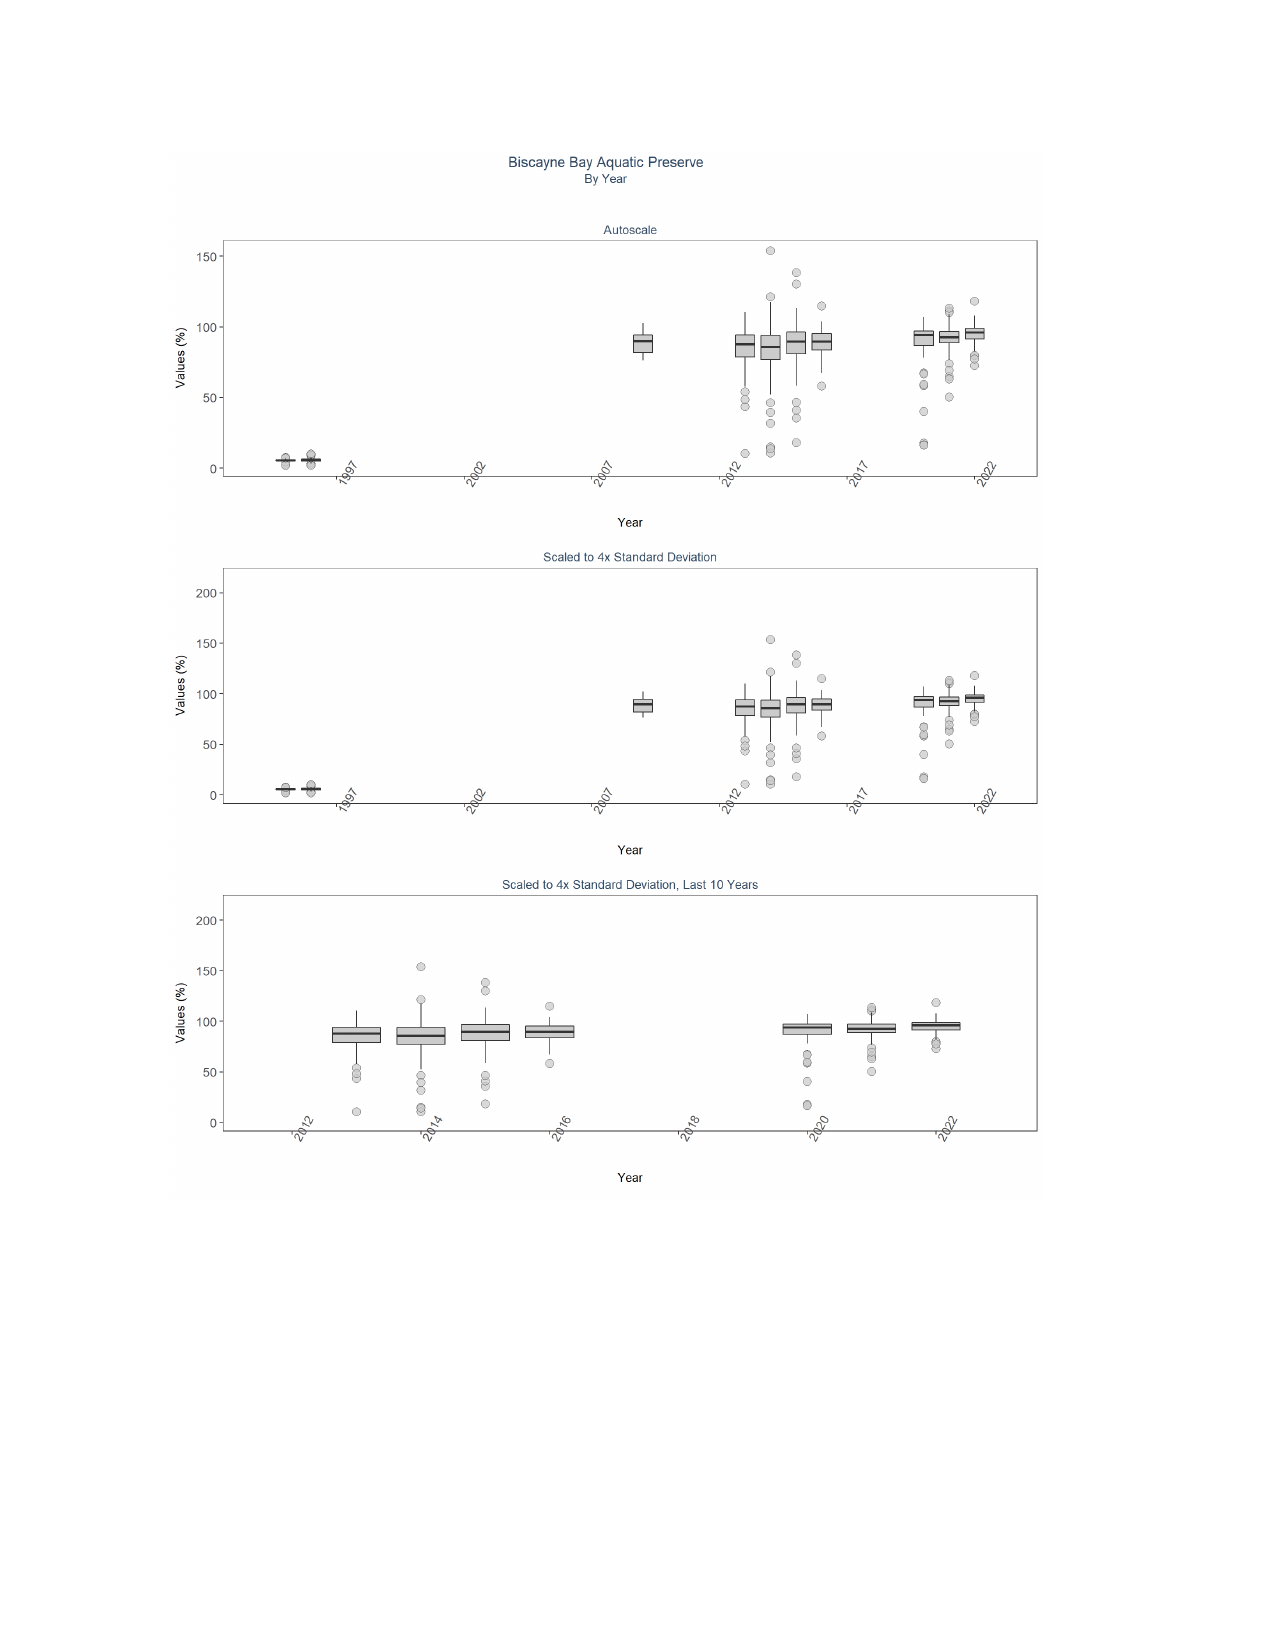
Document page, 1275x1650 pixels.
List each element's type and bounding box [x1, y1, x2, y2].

picture [168, 150, 1044, 1200]
